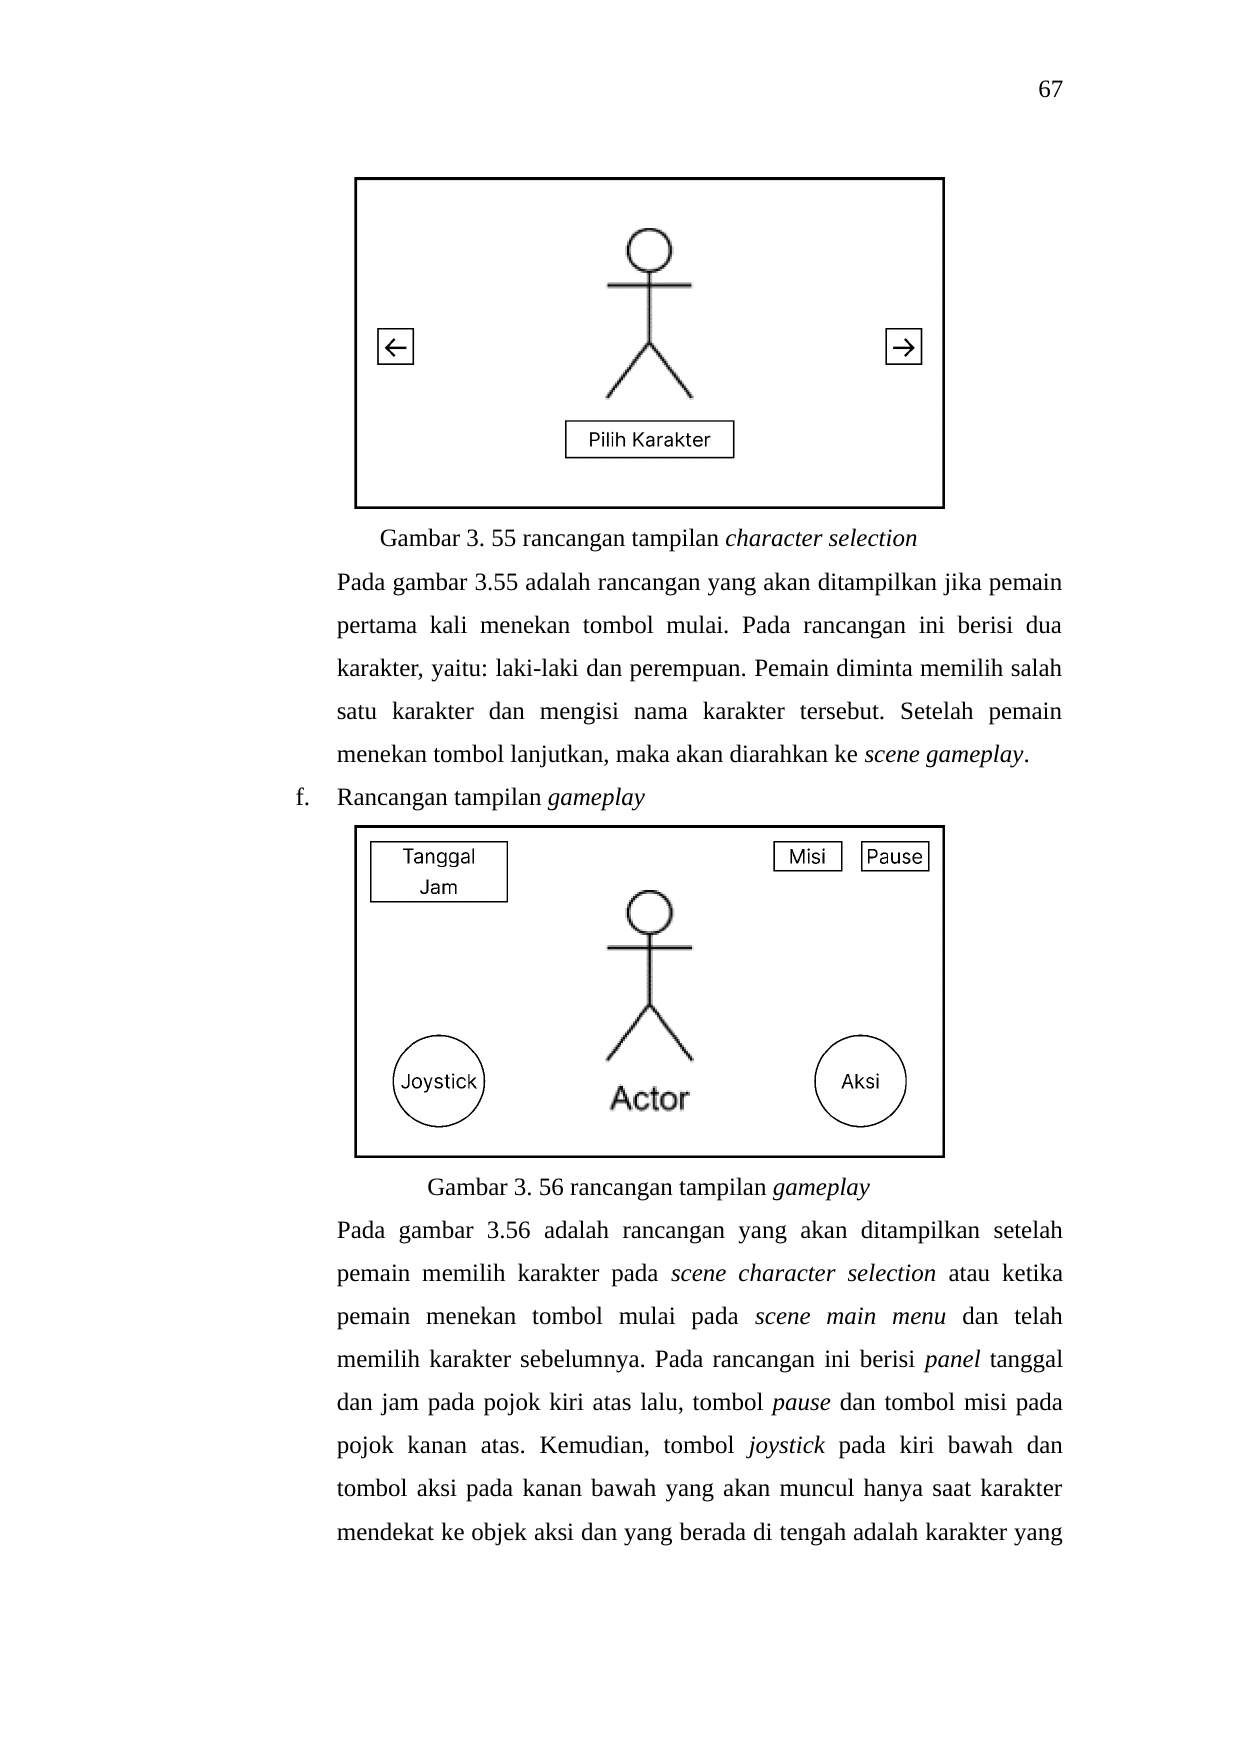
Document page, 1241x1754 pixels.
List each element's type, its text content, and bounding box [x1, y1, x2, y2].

text Gambar 3. 56 rancangan tampilan gameplay [236, 1172, 1063, 1200]
list Rancangan tampilan gameplay [295, 782, 1063, 811]
text Pada gambar 3.55 adalah rancangan yang akan ditampilkan jika pemain pertama kali menekan tombol mulai. Pada rancangan ini berisi dua karakter, yaitu: laki-laki dan perempuan. Pemain diminta memilih salah satu karakter dan mengisi nama karakter tersebut. Setelah pemain menekan tombol lanjutkan, maka akan diarahkan ke scene gameplay. [337, 567, 1063, 768]
picture [354, 177, 945, 509]
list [337, 1215, 1063, 1545]
picture [354, 825, 945, 1158]
text Gambar 3. 55 rancangan tampilan character selection [236, 523, 1063, 552]
